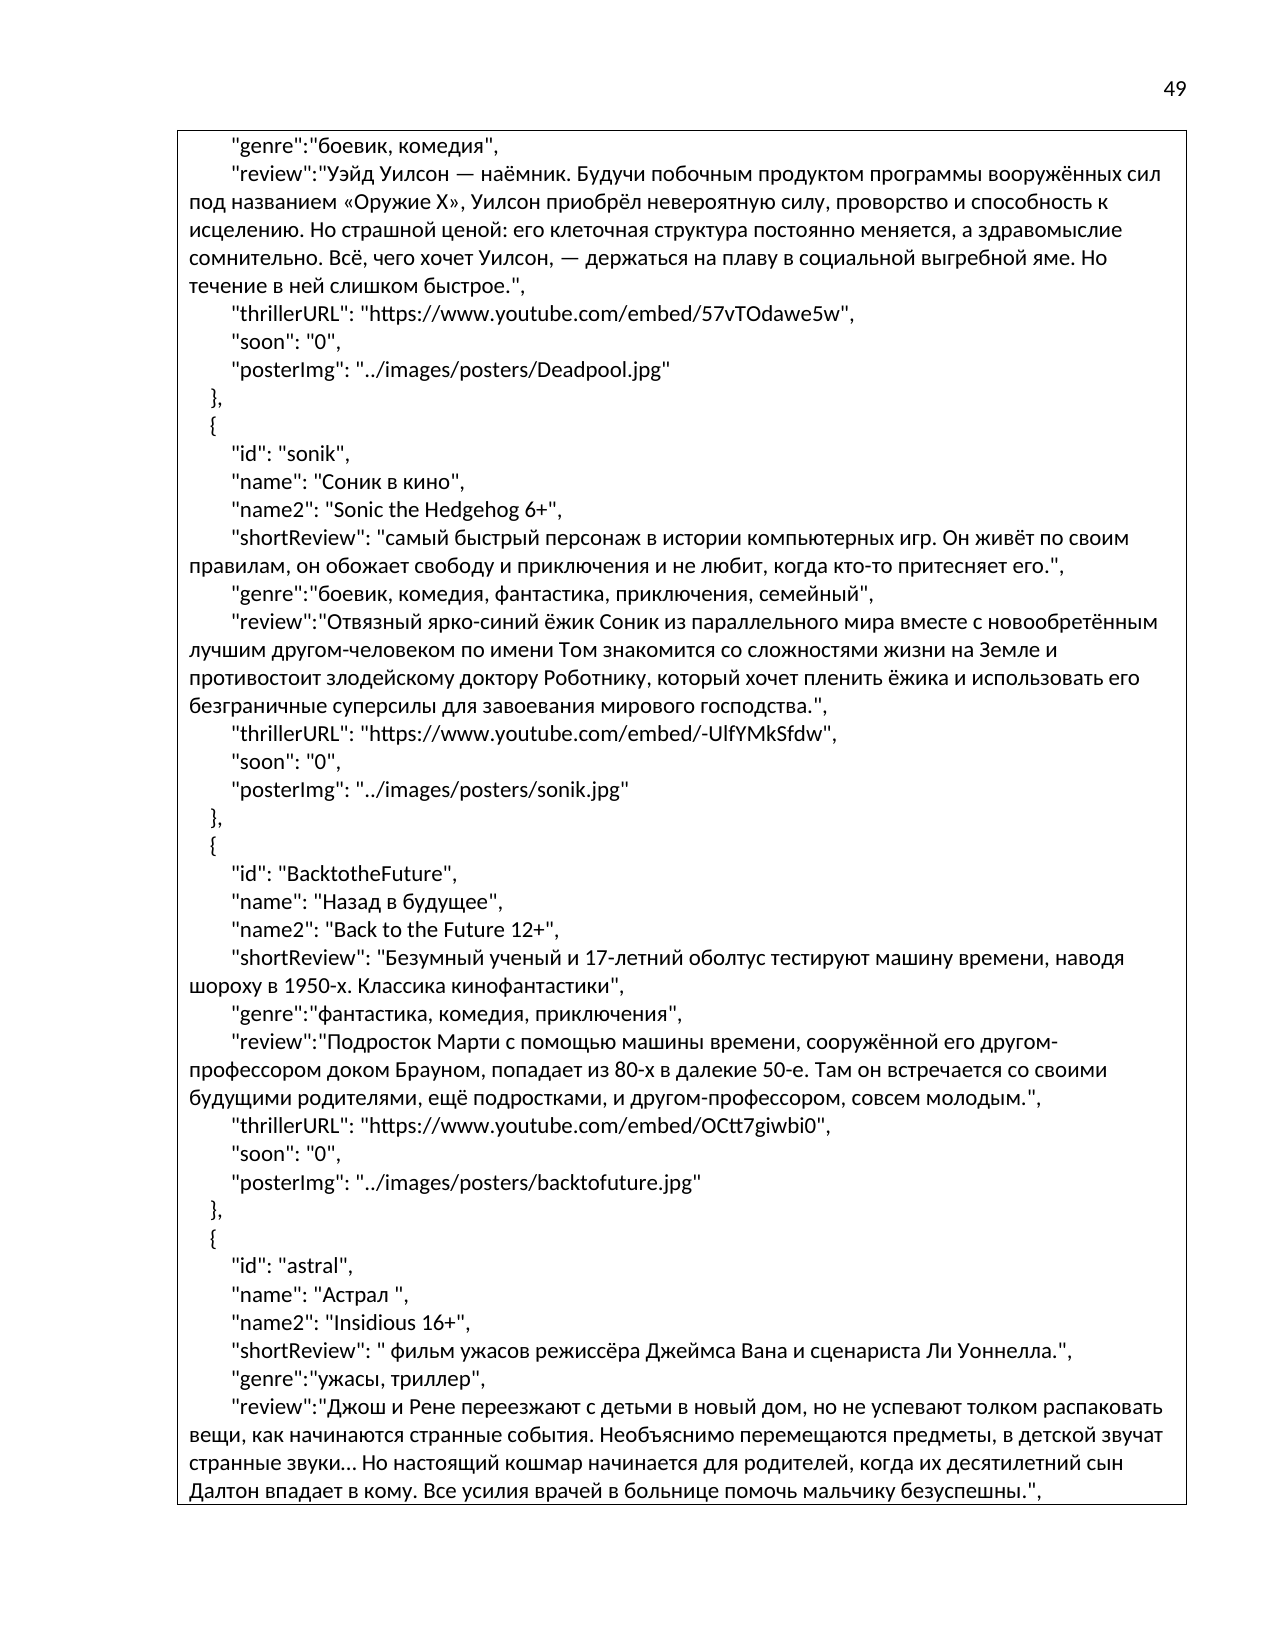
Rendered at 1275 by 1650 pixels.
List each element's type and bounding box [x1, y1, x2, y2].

table_header [178, 131, 1186, 1504]
